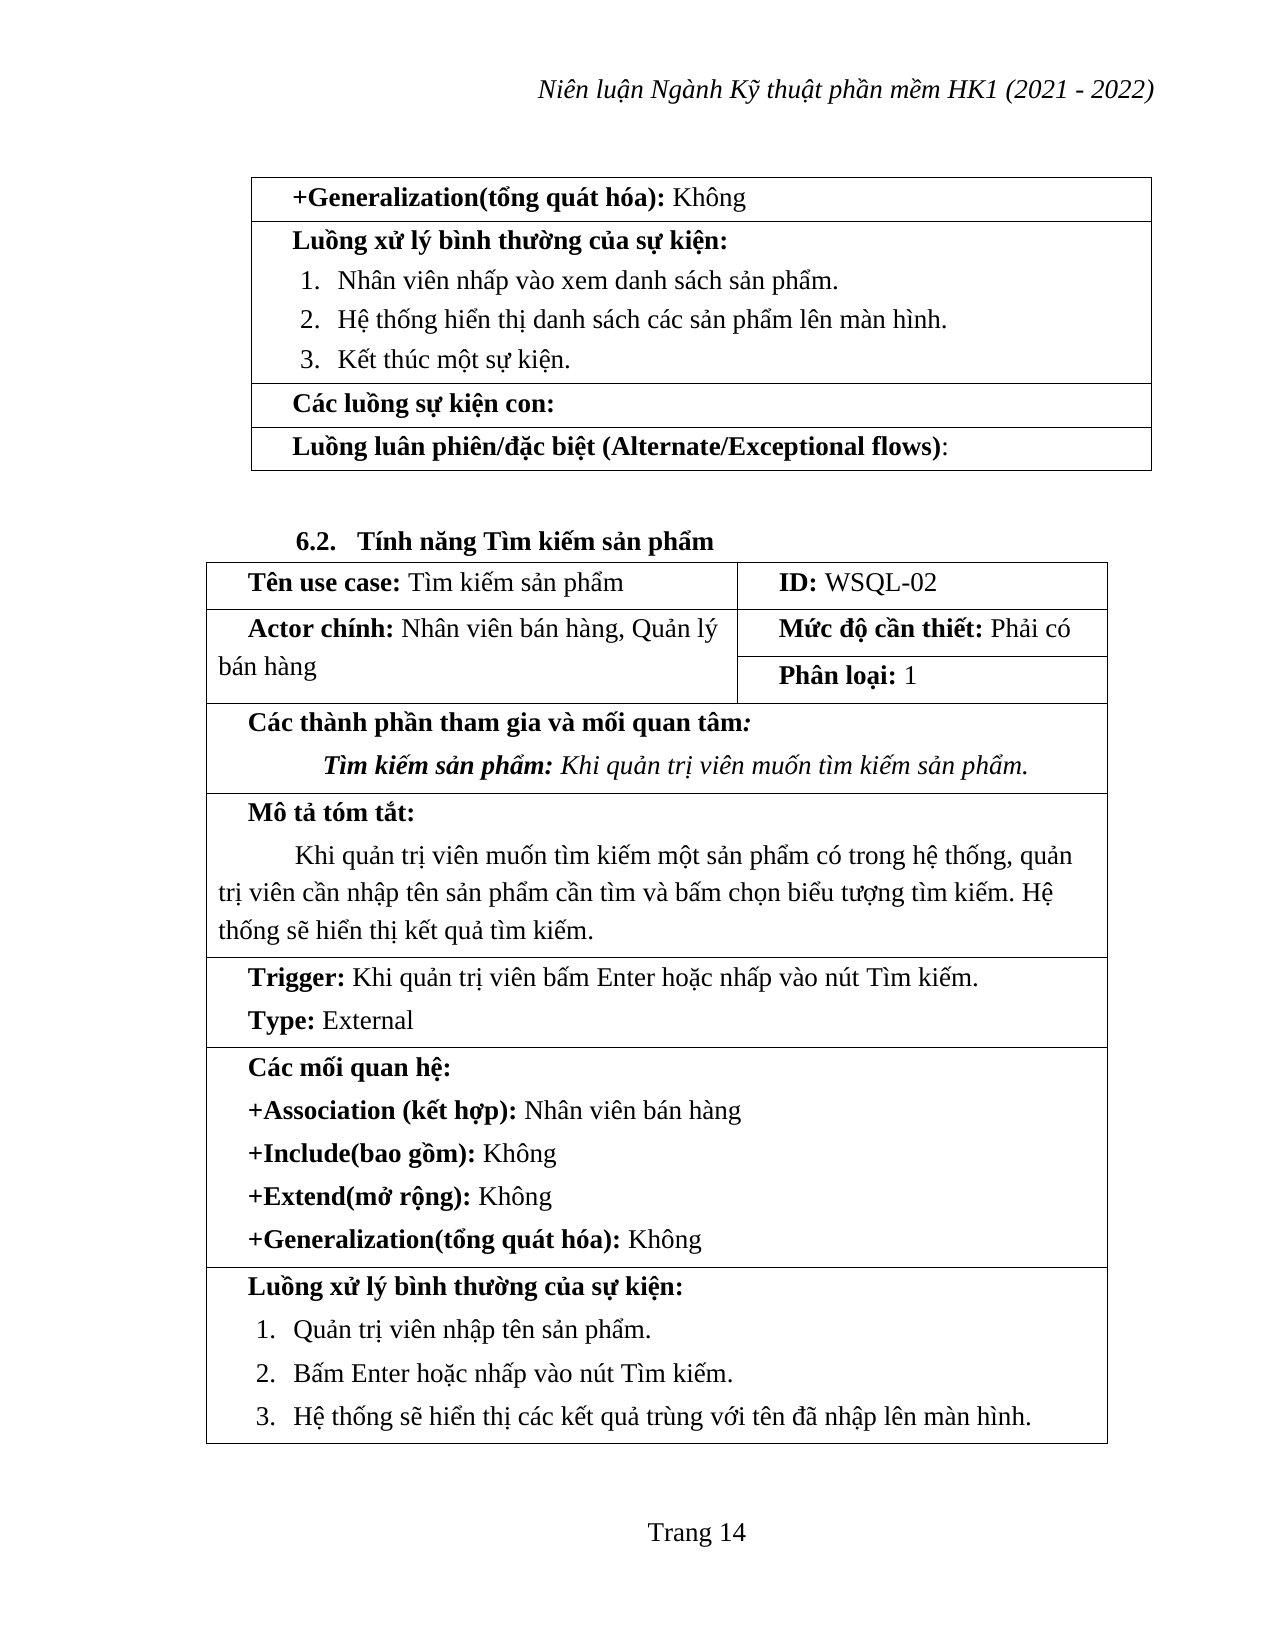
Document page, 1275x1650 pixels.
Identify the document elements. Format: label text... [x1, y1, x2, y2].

table_cell Trigger: Khi quản trị viên bấm Enter hoặc nhấp vào nút Tìm kiếm. Type: External [207, 958, 1107, 1047]
table_cell Các mối quan hệ: +Association (kết hợp): Nhân viên bán hàng +Include(bao gồm): Không +Extend(mở rộng): Không +Generalization(tổng quát hóa): Không [207, 1048, 1107, 1267]
table_header ID: WSQL-02 [738, 563, 1107, 609]
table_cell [207, 1268, 1107, 1443]
table_cell Luồng luân phiên/đặc biệt (Alternate/Exceptional flows): [252, 428, 1151, 470]
table_cell Các thành phần tham gia và mối quan tâm: Tìm kiếm sản phẩm: Khi quản trị viên muốn tìm kiếm sản phẩm. [207, 704, 1107, 792]
table_cell Mô tả tóm tắt: Khi quản trị viên muốn tìm kiếm một sản phẩm có trong hệ thống, quản trị viên cần nhập tên sản phẩm cần tìm và bấm chọn biểu tượng tìm kiếm. Hệ thống sẽ hiển thị kết quả tìm kiếm. [207, 794, 1107, 957]
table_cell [252, 178, 1151, 221]
table_cell Các luồng sự kiện con: [252, 384, 1151, 427]
table_cell Mức độ cần thiết: Phải có [738, 610, 1107, 656]
subtitle Tính năng Tìm kiếm sản phẩm [251, 525, 1157, 556]
table_cell Luồng xử lý bình thường của sự kiện: Nhân viên nhấp vào xem danh sách sản phẩm. Hệ thống hiển thị danh sách các sản phẩm lên màn hình. Kết thúc một sự kiện. [252, 222, 1151, 383]
table_cell Phân loại: 1 [738, 657, 1107, 702]
table_cell Actor chính: Nhân viên bán hàng, Quản lý bán hàng [207, 610, 737, 702]
table_header Tên use case: Tìm kiếm sản phẩm [207, 563, 737, 609]
